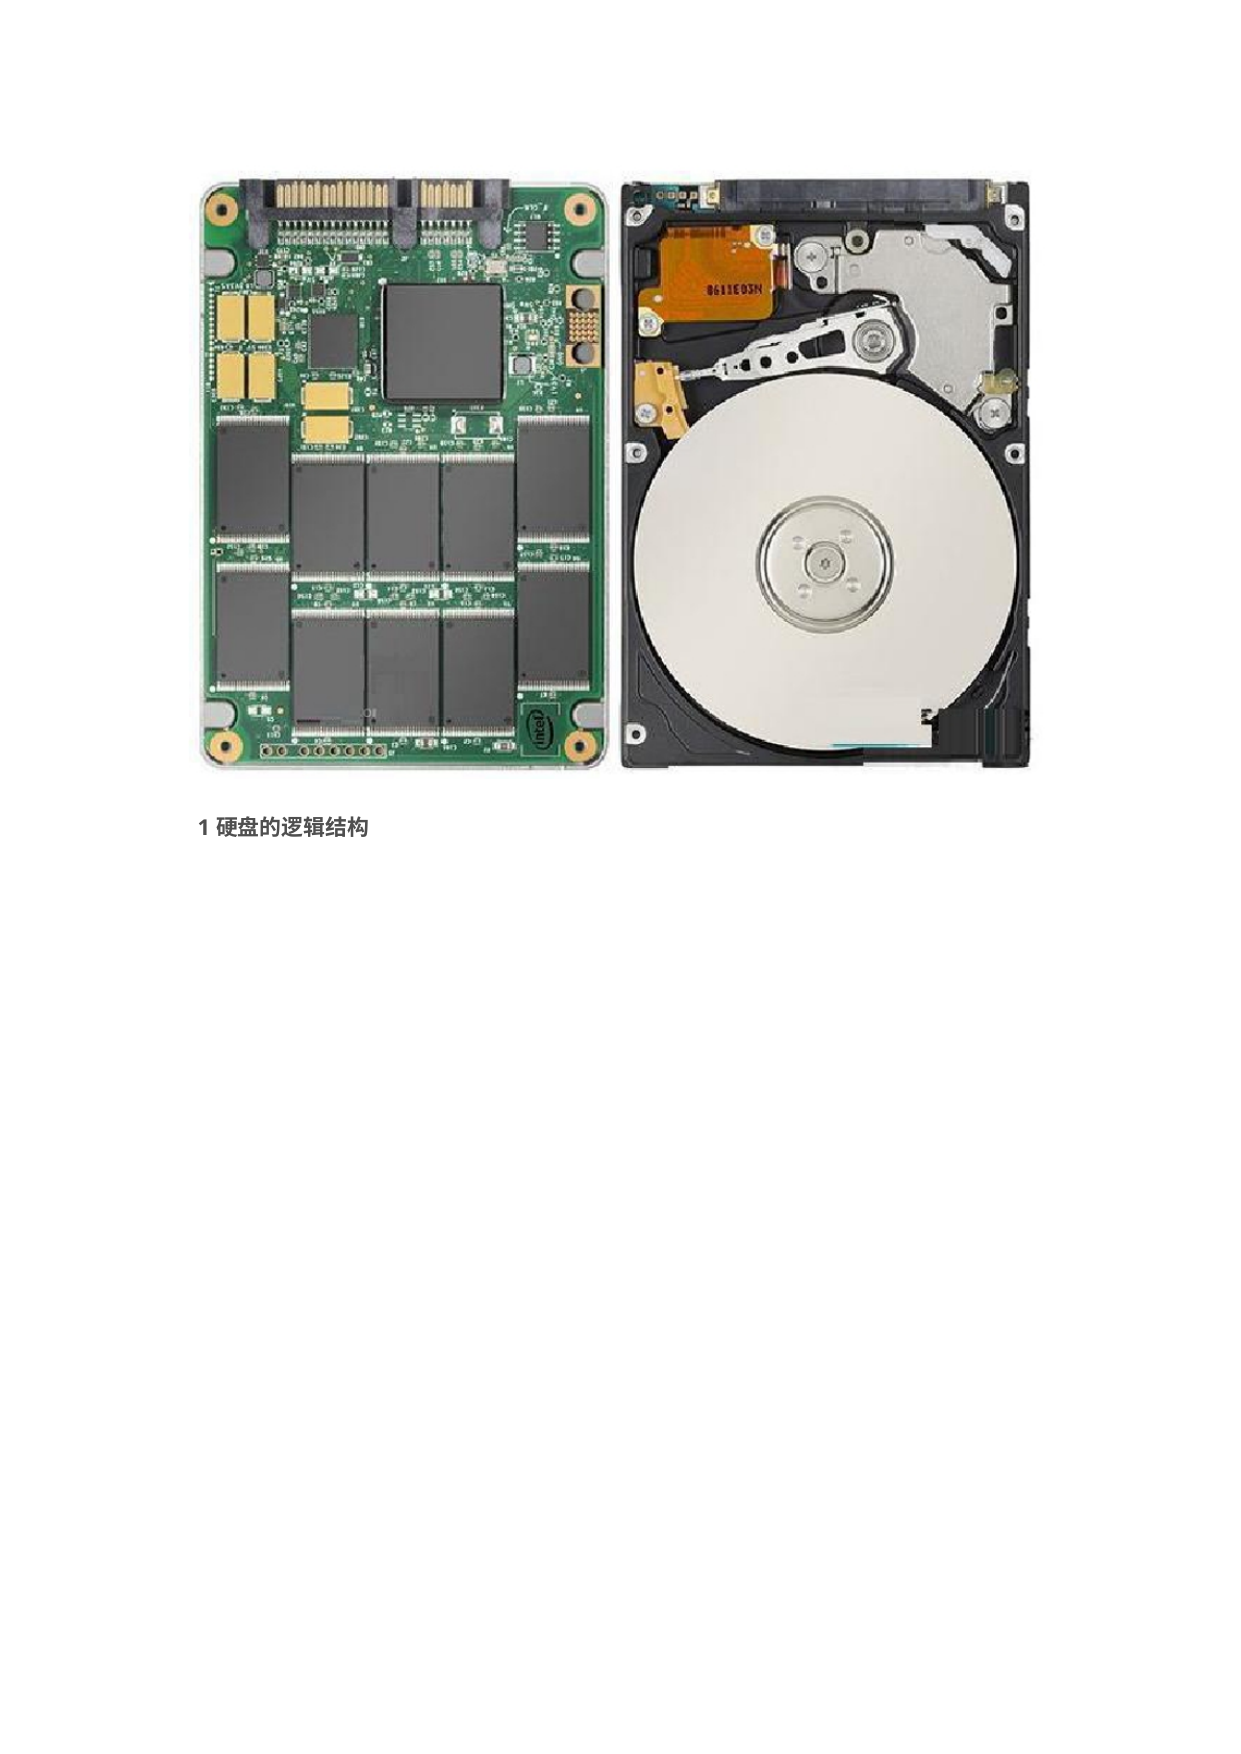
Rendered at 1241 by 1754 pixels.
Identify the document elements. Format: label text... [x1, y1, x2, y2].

picture [187, 162, 1053, 779]
subtitle 1 硬盘的逻辑结构 [197, 809, 1053, 842]
